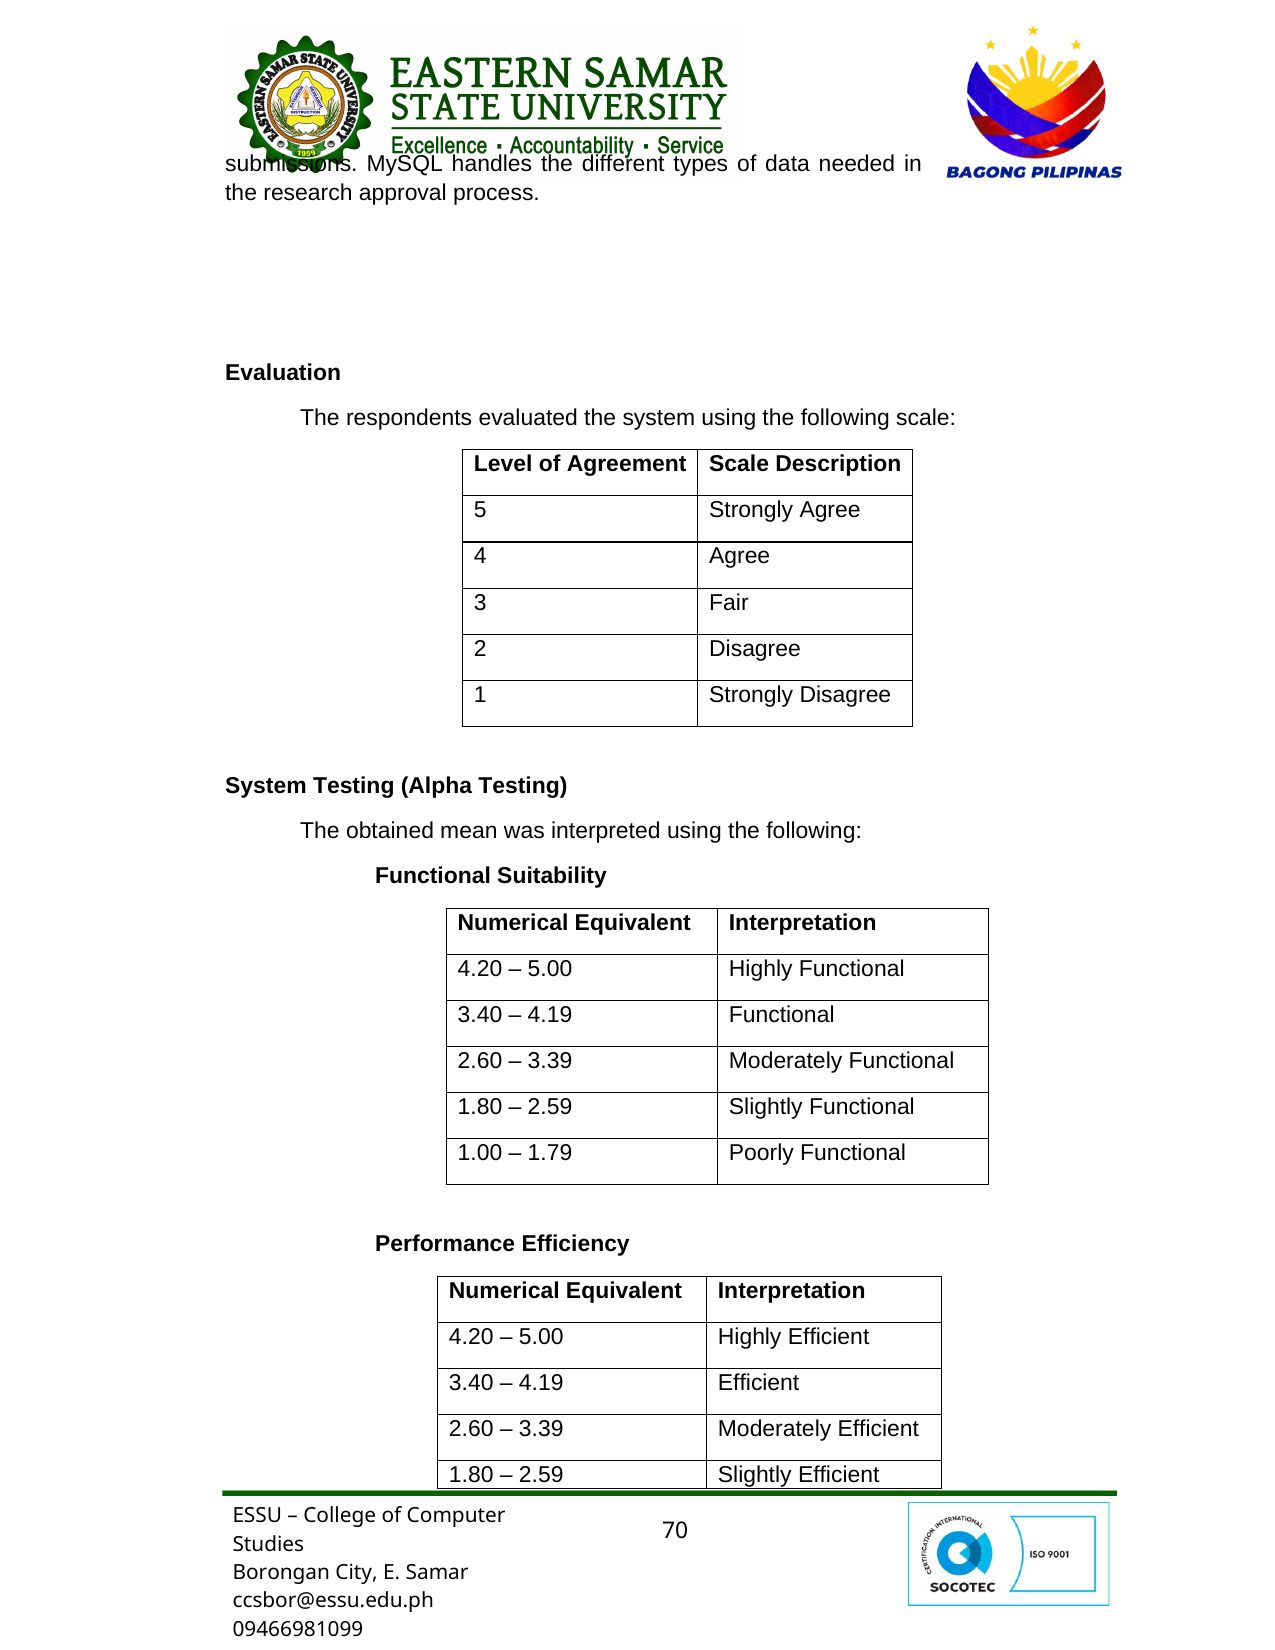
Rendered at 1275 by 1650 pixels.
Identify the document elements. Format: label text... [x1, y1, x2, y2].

table_cell Poorly Functional [718, 1139, 988, 1184]
table_cell Slightly Efficient [707, 1461, 941, 1487]
table_cell 1.80 – 2.59 [447, 1093, 717, 1138]
table_cell Slightly Functional [718, 1093, 988, 1138]
table_header Interpretation [707, 1277, 941, 1322]
table_cell Disagree [698, 635, 912, 680]
table_cell Moderately Efficient [707, 1415, 941, 1460]
table_cell 3.40 – 4.19 [447, 1001, 717, 1046]
table_header Scale Description [698, 450, 912, 495]
table_cell Moderately Functional [718, 1047, 988, 1092]
table_cell Functional [718, 1001, 988, 1046]
picture [907, 1502, 1110, 1604]
table_cell 5 [463, 496, 697, 541]
table_cell 2.60 – 3.39 [438, 1415, 706, 1460]
table_cell 1 [463, 681, 697, 726]
table_cell 4 [463, 543, 697, 587]
picture [941, 22, 1125, 150]
table_cell 1.00 – 1.79 [447, 1139, 717, 1184]
table_cell Strongly Disagree [698, 681, 912, 726]
text The obtained mean was interpreted using the following: [225, 817, 1125, 843]
text Performance Efficiency [300, 1230, 1125, 1257]
picture [222, 1488, 1118, 1498]
table_cell 4.20 – 5.00 [438, 1323, 706, 1368]
table_cell 1.80 – 2.59 [438, 1461, 706, 1487]
picture [225, 24, 743, 150]
table_cell 2 [463, 635, 697, 680]
table_cell 2.60 – 3.39 [447, 1047, 717, 1092]
table_cell Highly Functional [718, 955, 988, 1000]
table_cell Fair [698, 589, 912, 634]
text Functional Suitability [300, 862, 1125, 889]
table_cell Efficient [707, 1369, 941, 1414]
text Evaluation [225, 359, 1125, 385]
table_header Numerical Equivalent [447, 909, 717, 953]
table_header Interpretation [718, 909, 988, 953]
text The respondents evaluated the system using the following scale: [225, 404, 1125, 430]
table_cell Highly Efficient [707, 1323, 941, 1368]
table_header Numerical Equivalent [438, 1277, 706, 1322]
table_cell Agree [698, 543, 912, 587]
table_cell 4.20 – 5.00 [447, 955, 717, 1000]
table_header Level of Agreement [463, 450, 697, 495]
table_cell 3 [463, 589, 697, 634]
table_cell 3.40 – 4.19 [438, 1369, 706, 1414]
text System Testing (Alpha Testing) [225, 772, 1125, 798]
table_cell Strongly Agree [698, 496, 912, 541]
